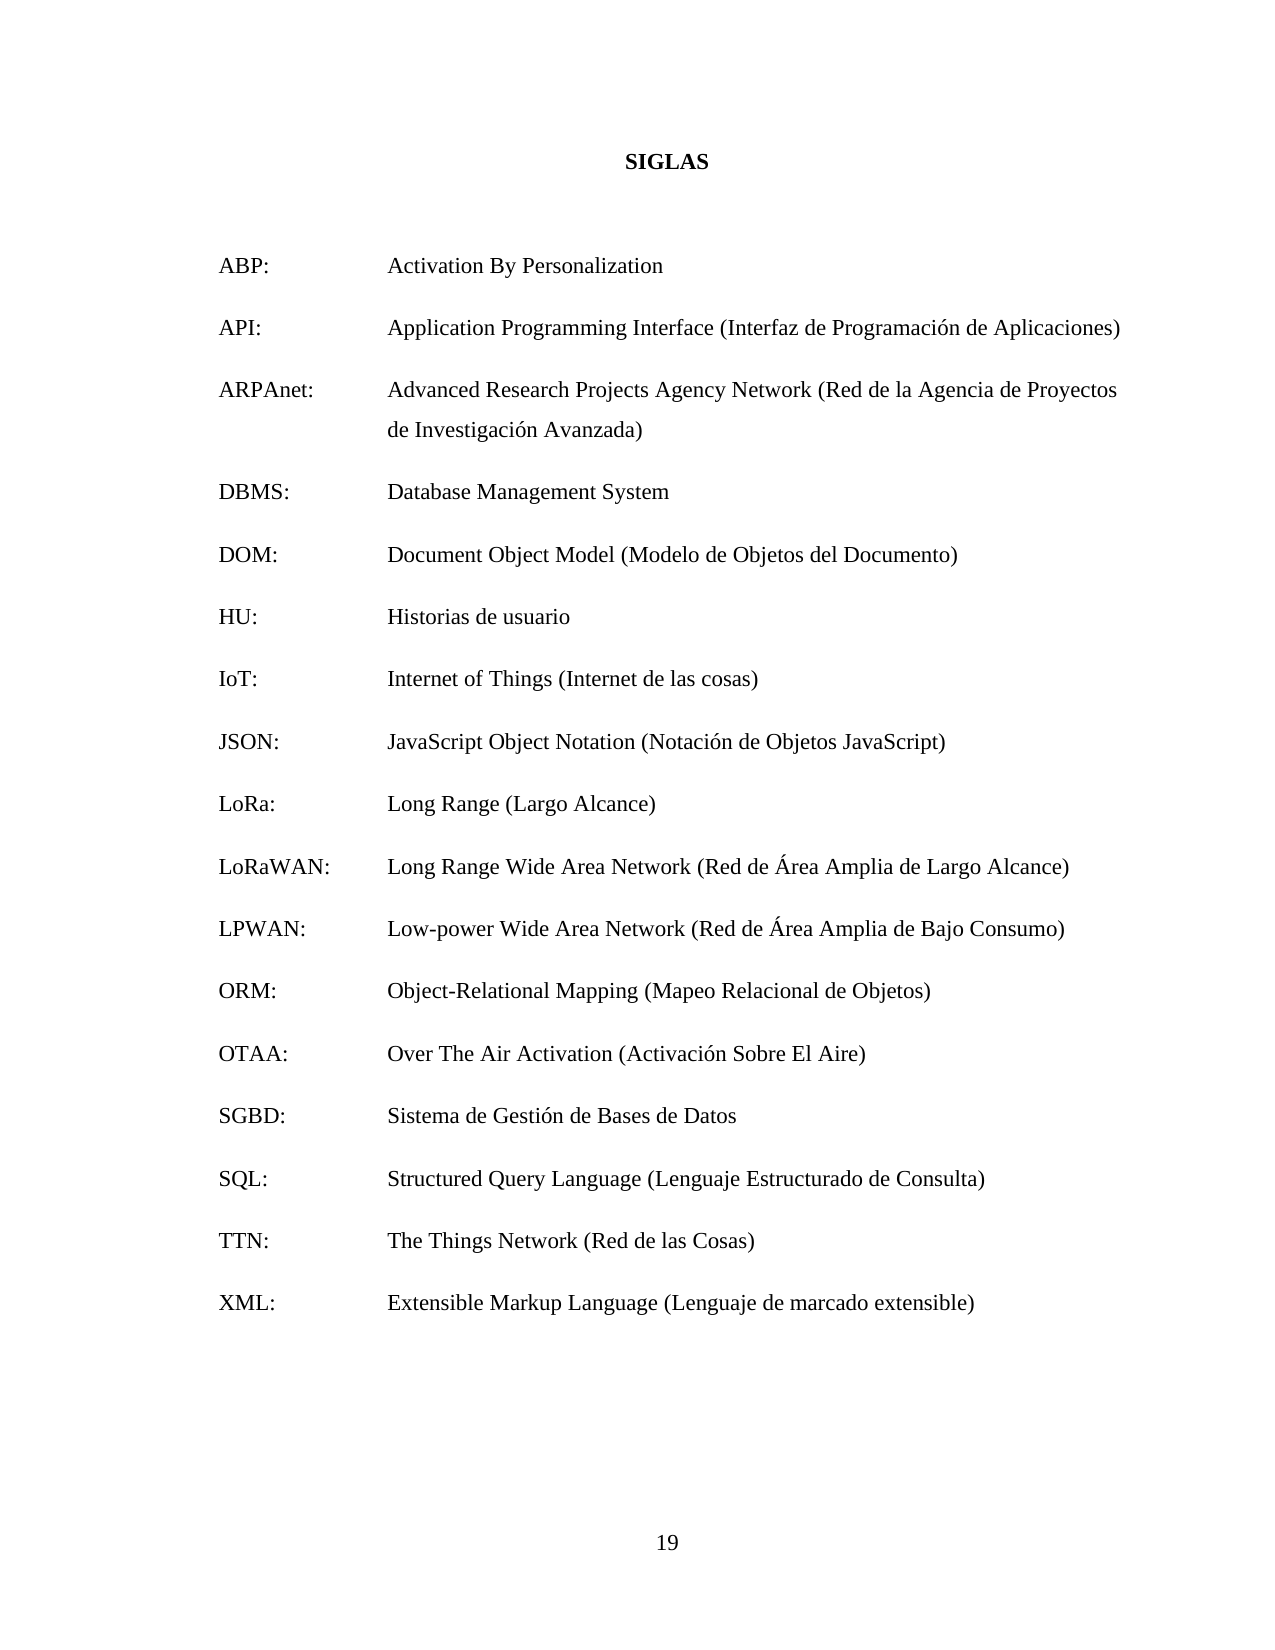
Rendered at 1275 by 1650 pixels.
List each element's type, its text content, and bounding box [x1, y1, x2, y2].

table_cell API: [209, 304, 376, 364]
table_cell Document Object Model (Modelo de Objetos del Documento) [378, 530, 1144, 591]
table_cell Historias de usuario [378, 593, 1144, 653]
table_cell DBMS: [209, 468, 376, 528]
table_header ABP: [209, 241, 376, 302]
table_cell XML: [209, 1279, 376, 1339]
table_cell Application Programming Interface (Interfaz de Programación de Aplicaciones) [378, 304, 1144, 364]
table_cell JavaScript Object Notation (Notación de Objetos JavaScript) [378, 718, 1144, 778]
table_cell LoRaWAN: [209, 842, 376, 903]
table_cell SGBD: [209, 1092, 376, 1152]
table_cell Internet of Things (Internet de las cosas) [378, 655, 1144, 715]
table_cell Low-power Wide Area Network (Red de Área Amplia de Bajo Consumo) [378, 905, 1144, 965]
table_cell OTAA: [209, 1030, 376, 1090]
table_cell SQL: [209, 1154, 376, 1214]
table_cell HU: [209, 593, 376, 653]
table_cell DOM: [209, 530, 376, 591]
table_cell Object-Relational Mapping (Mapeo Relacional de Objetos) [378, 967, 1144, 1027]
table_cell Structured Query Language (Lenguaje Estructurado de Consulta) [378, 1154, 1144, 1214]
table_cell Advanced Research Projects Agency Network (Red de la Agencia de Proyectos de Investigación Avanzada) [378, 366, 1144, 466]
table_cell LoRa: [209, 780, 376, 840]
table_header Activation By Personalization [378, 241, 1144, 302]
table_cell ARPAnet: [209, 366, 376, 466]
table_cell Database Management System [378, 468, 1144, 528]
table_cell TTN: [209, 1217, 376, 1277]
table_cell LPWAN: [209, 905, 376, 965]
subtitle SIGLAS [207, 148, 1127, 174]
table_cell IoT: [209, 655, 376, 715]
table_cell The Things Network (Red de las Cosas) [378, 1217, 1144, 1277]
table_cell ORM: [209, 967, 376, 1027]
table_cell JSON: [209, 718, 376, 778]
table_cell Over The Air Activation (Activación Sobre El Aire) [378, 1030, 1144, 1090]
table_cell Long Range (Largo Alcance) [378, 780, 1144, 840]
table_cell Long Range Wide Area Network (Red de Área Amplia de Largo Alcance) [378, 842, 1144, 903]
table_cell Sistema de Gestión de Bases de Datos [378, 1092, 1144, 1152]
table_cell Extensible Markup Language (Lenguaje de marcado extensible) [378, 1279, 1144, 1339]
